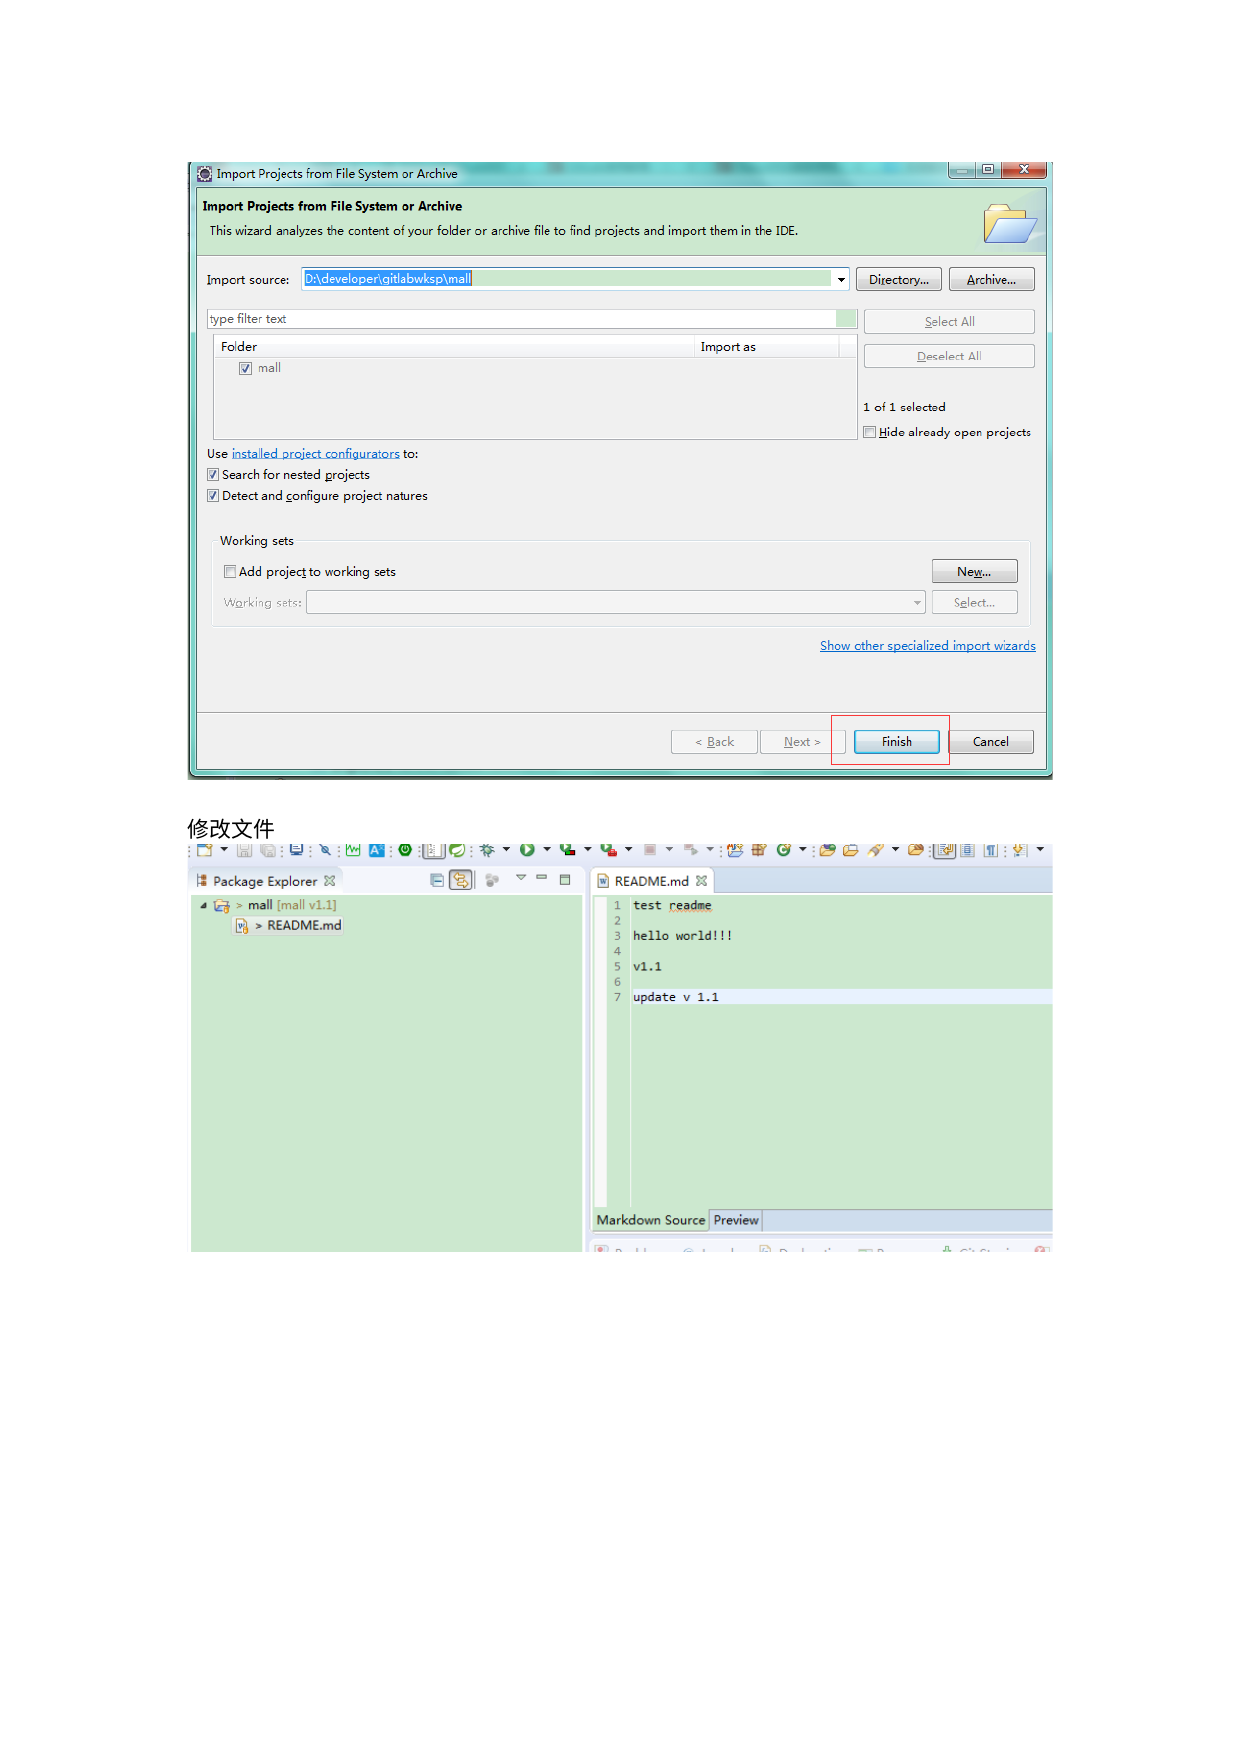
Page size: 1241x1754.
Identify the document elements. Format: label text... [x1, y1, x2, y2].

text 修改文件 [187, 812, 1053, 844]
picture [187, 162, 1053, 780]
picture [187, 844, 1053, 1252]
